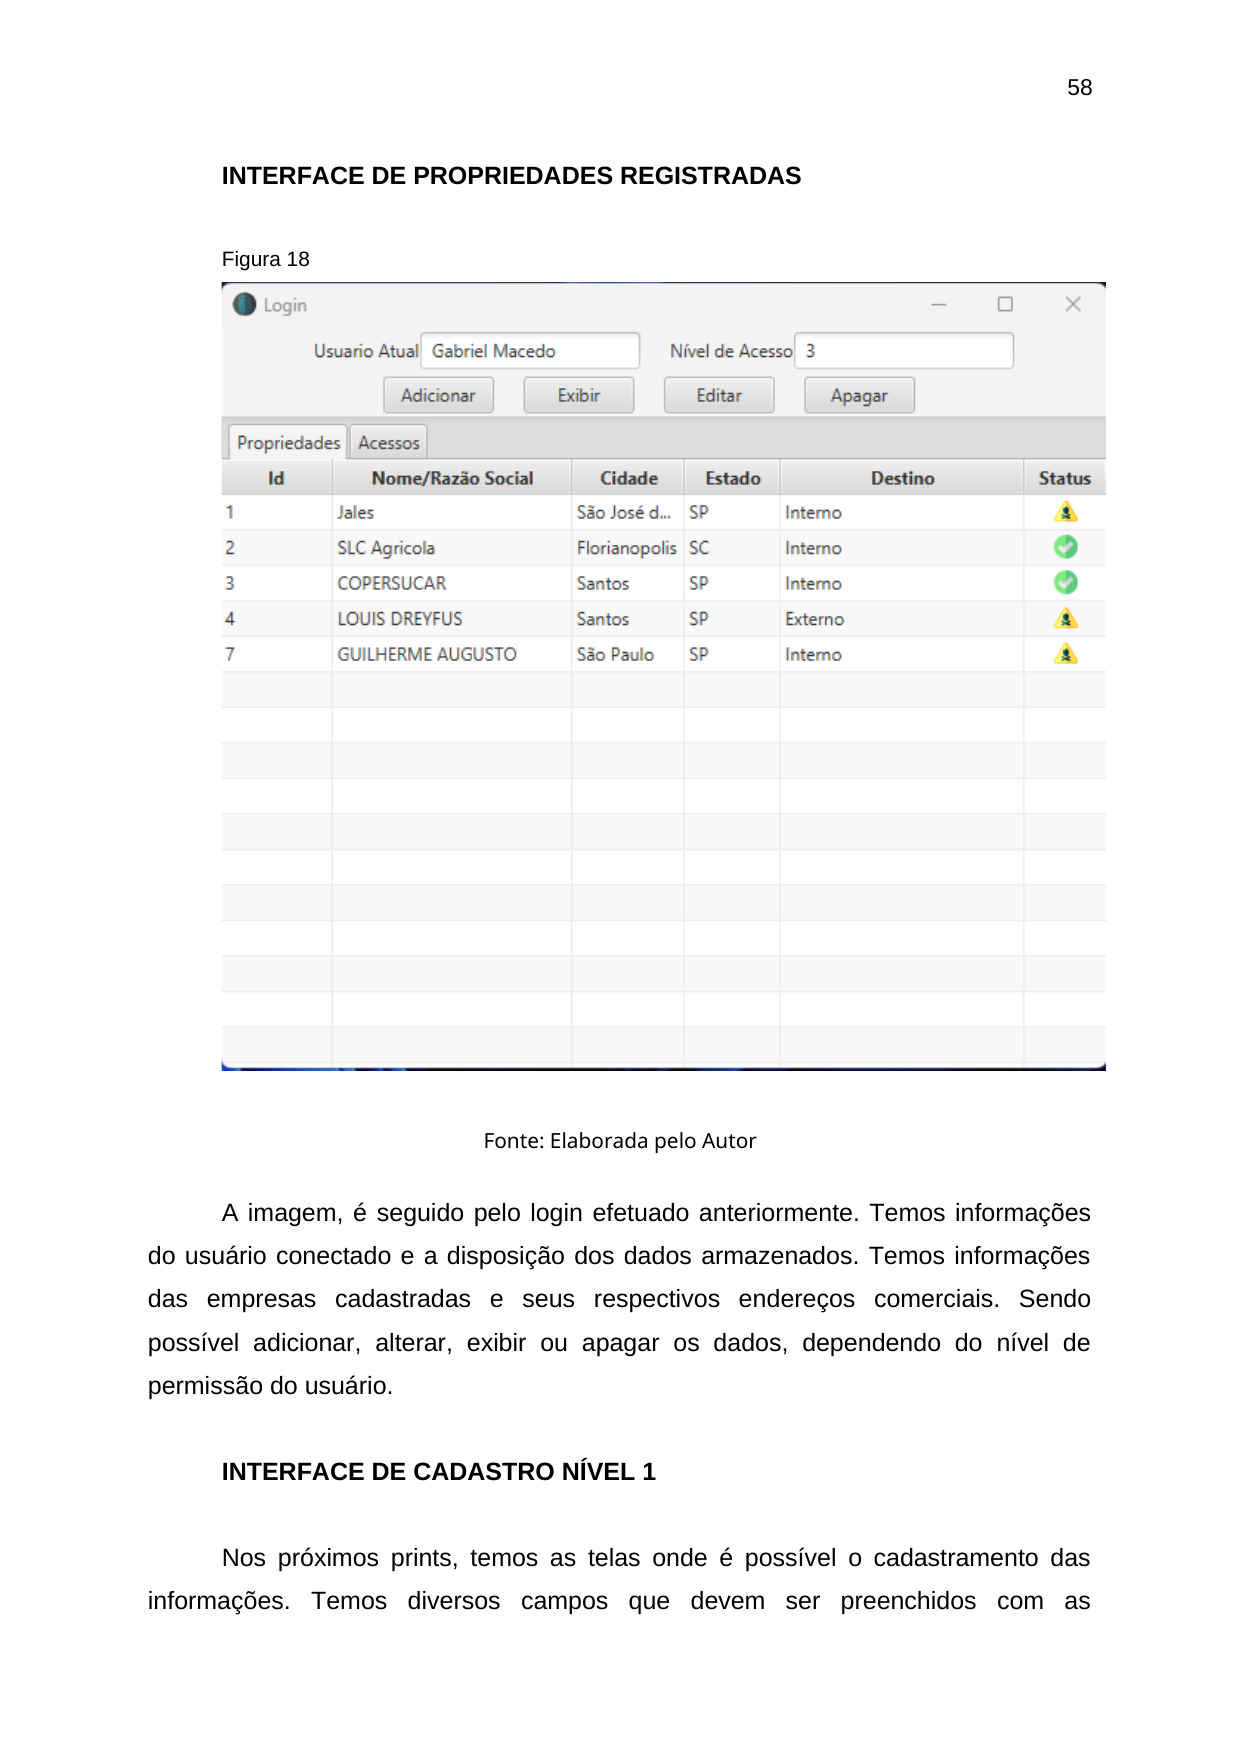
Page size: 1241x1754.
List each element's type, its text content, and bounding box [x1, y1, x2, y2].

text INTERFACE DE PROPRIEDADES REGISTRADAS [148, 161, 1092, 189]
text A imagem, é seguido pelo login efetuado anteriormente. Temos informações do usuário conectado e a disposição dos dados armazenados. Temos informações das empresas cadastradas e seus respectivos endereços comerciais. Sendo possível adicionar, alterar, exibir ou apagar os dados, dependendo do nível de permissão do usuário. [148, 1198, 1092, 1399]
text Figura 18 [148, 247, 1092, 271]
picture [221, 282, 1106, 1071]
text INTERFACE DE CADASTRO NÍVEL 1 [148, 1457, 1092, 1486]
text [148, 1543, 1092, 1615]
text Fonte: Elaborada pelo Autor [148, 1127, 1092, 1155]
